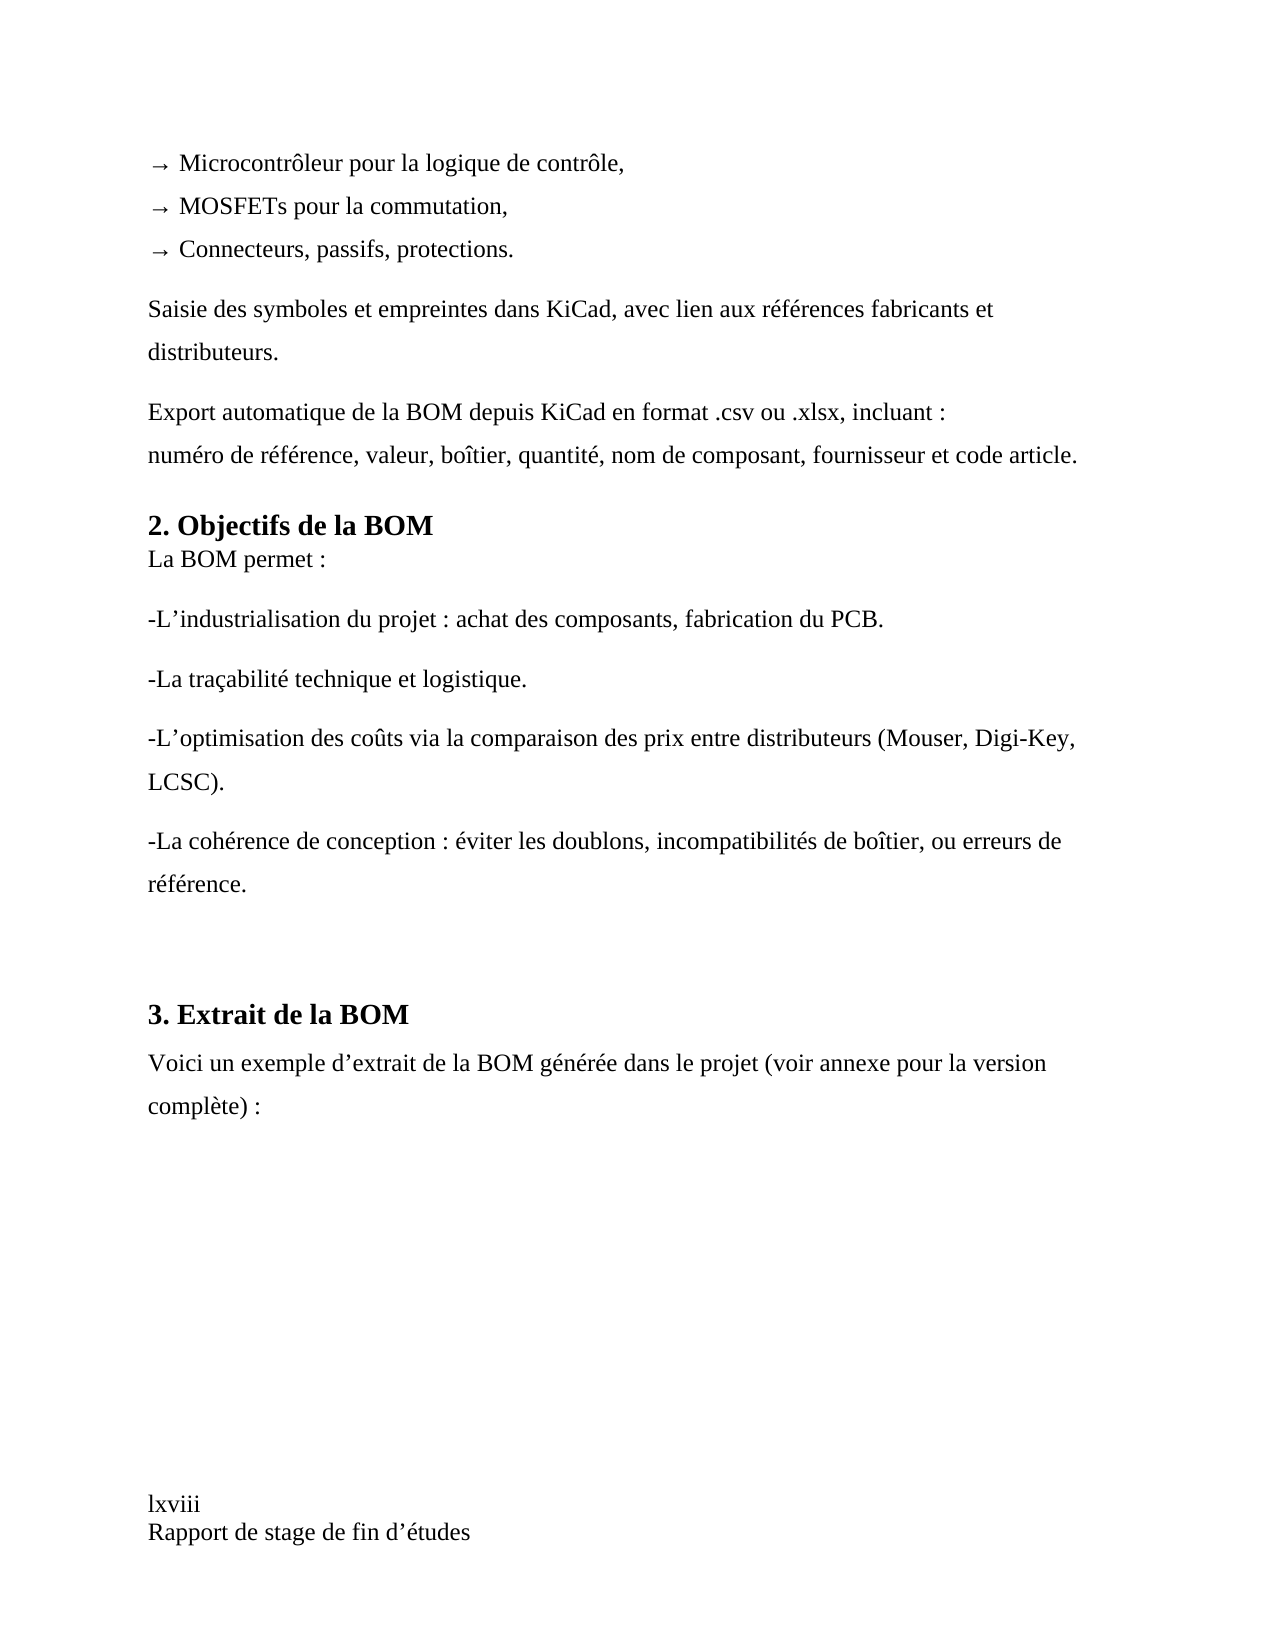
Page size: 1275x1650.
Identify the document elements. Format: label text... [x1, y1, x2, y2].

text 2. Objectifs de la BOM [148, 508, 1127, 541]
text -La traçabilité technique et logistique. [148, 664, 1127, 692]
text -L’optimisation des coûts via la comparaison des prix entre distributeurs (Mouser, Digi-Key, LCSC). [148, 723, 1127, 795]
text Saisie des symboles et empreintes dans KiCad, avec lien aux références fabricants et distributeurs. [148, 294, 1127, 366]
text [148, 148, 1127, 263]
text -La cohérence de conception : éviter les doublons, incompatibilités de boîtier, ou erreurs de référence. [148, 826, 1127, 898]
text La BOM permet : [148, 544, 1127, 573]
text Export automatique de la BOM depuis KiCad en format .csv ou .xlsx, incluant : numéro de référence, valeur, boîtier, quantité, nom de composant, fournisseur et code article. [148, 397, 1127, 468]
text 3. Extrait de la BOM [148, 997, 1127, 1031]
text Voici un exemple d’extrait de la BOM générée dans le projet (voir annexe pour la version complète) : [148, 1048, 1127, 1119]
text -L’industrialisation du projet : achat des composants, fabrication du PCB. [148, 604, 1127, 633]
